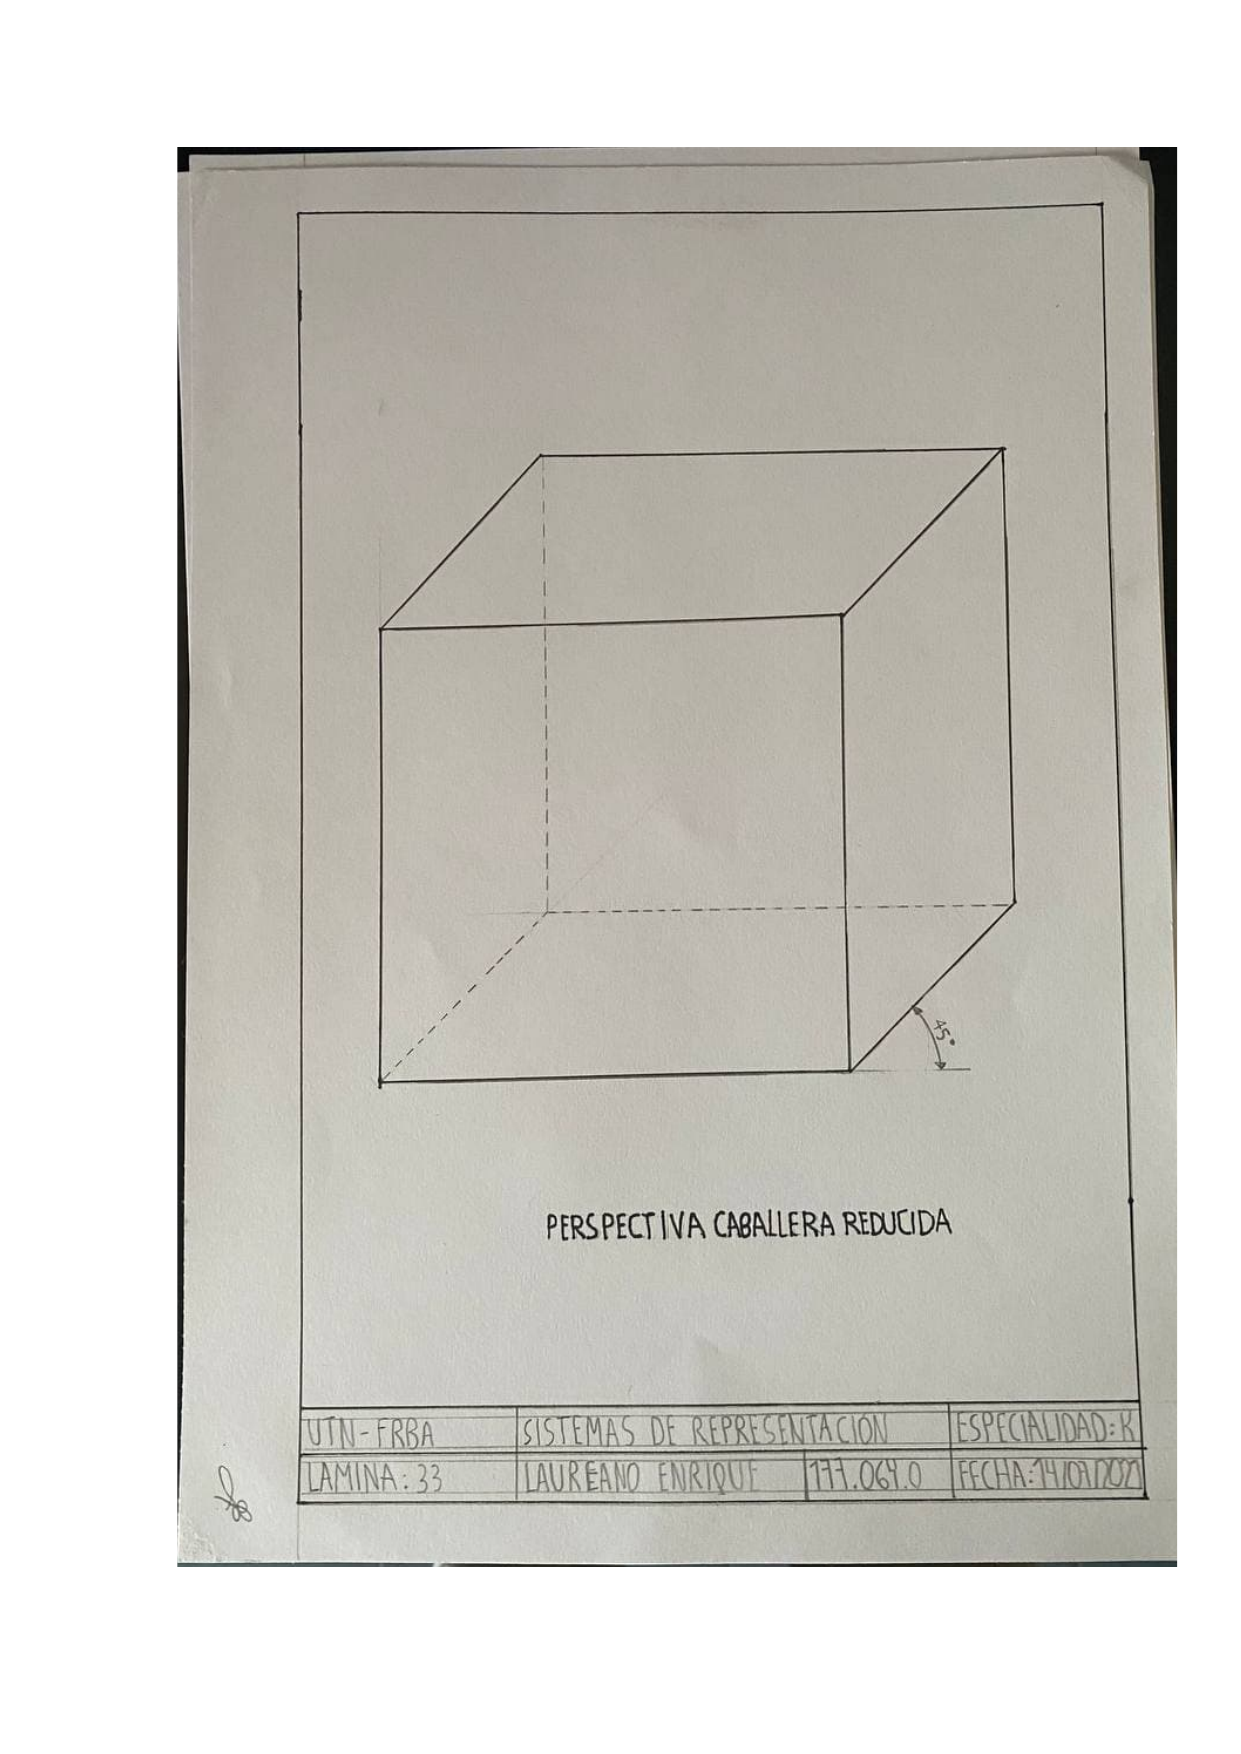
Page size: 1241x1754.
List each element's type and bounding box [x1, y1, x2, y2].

picture [177, 147, 1178, 1567]
